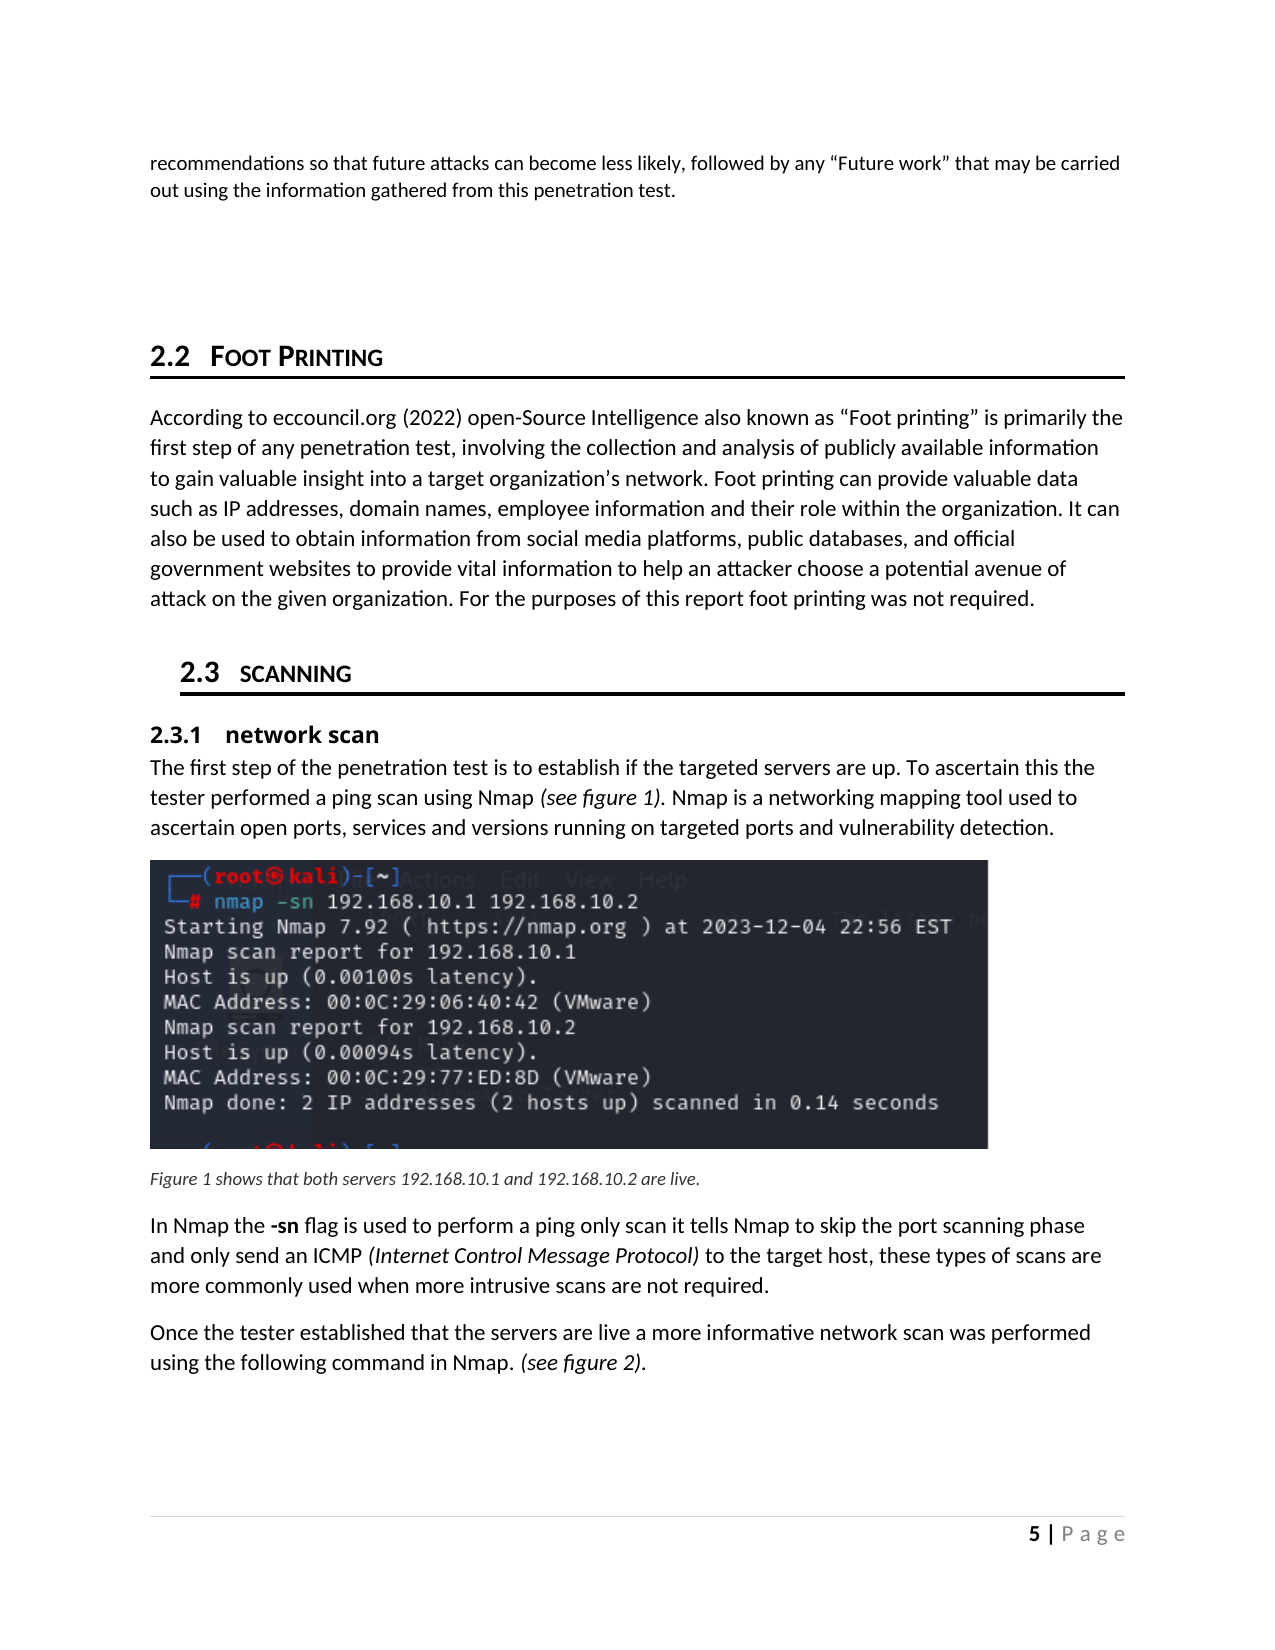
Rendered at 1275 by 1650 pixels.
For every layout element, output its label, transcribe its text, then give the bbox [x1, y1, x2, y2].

picture [150, 860, 993, 1149]
text Once the tester established that the servers are live a more informative network scan was performed using the following command in Nmap. (see figure 2). [150, 1318, 1125, 1376]
subtitle network scan [150, 719, 1125, 751]
text The first step of the penetration test is to establish if the targeted servers are up. To ascertain this the tester performed a ping scan using Nmap (see figure 1). Nmap is a networking mapping tool used to ascertain open ports, services and versions running on targeted ports and vulnerability detection. [150, 753, 1125, 842]
text Figure 1 shows that both servers 192.168.10.1 and 192.168.10.2 are live. [150, 1167, 1125, 1190]
subtitle scanning [179, 652, 1125, 696]
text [150, 150, 1125, 203]
text According to eccouncil.org (2022) open-Source Intelligence also known as “Foot printing” is primarily the first step of any penetration test, involving the collection and analysis of publicly available information to gain valuable insight into a target organization’s network. Foot printing can provide valuable data such as IP addresses, domain names, employee information and their role within the organization. It can also be used to obtain information from social media platforms, public databases, and official government websites to provide vital information to help an attacker choose a potential avenue of attack on the given organization. For the purposes of this report foot printing was not required. [150, 403, 1125, 612]
text In Nmap the -sn flag is used to perform a ping only scan it tells Nmap to skip the port scanning phase and only send an ICMP (Internet Control Message Protocol) to the target host, these types of scans are more commonly used when more intrusive scans are not required. [150, 1211, 1125, 1299]
subtitle 2.2 Foot Printing [150, 336, 1125, 376]
